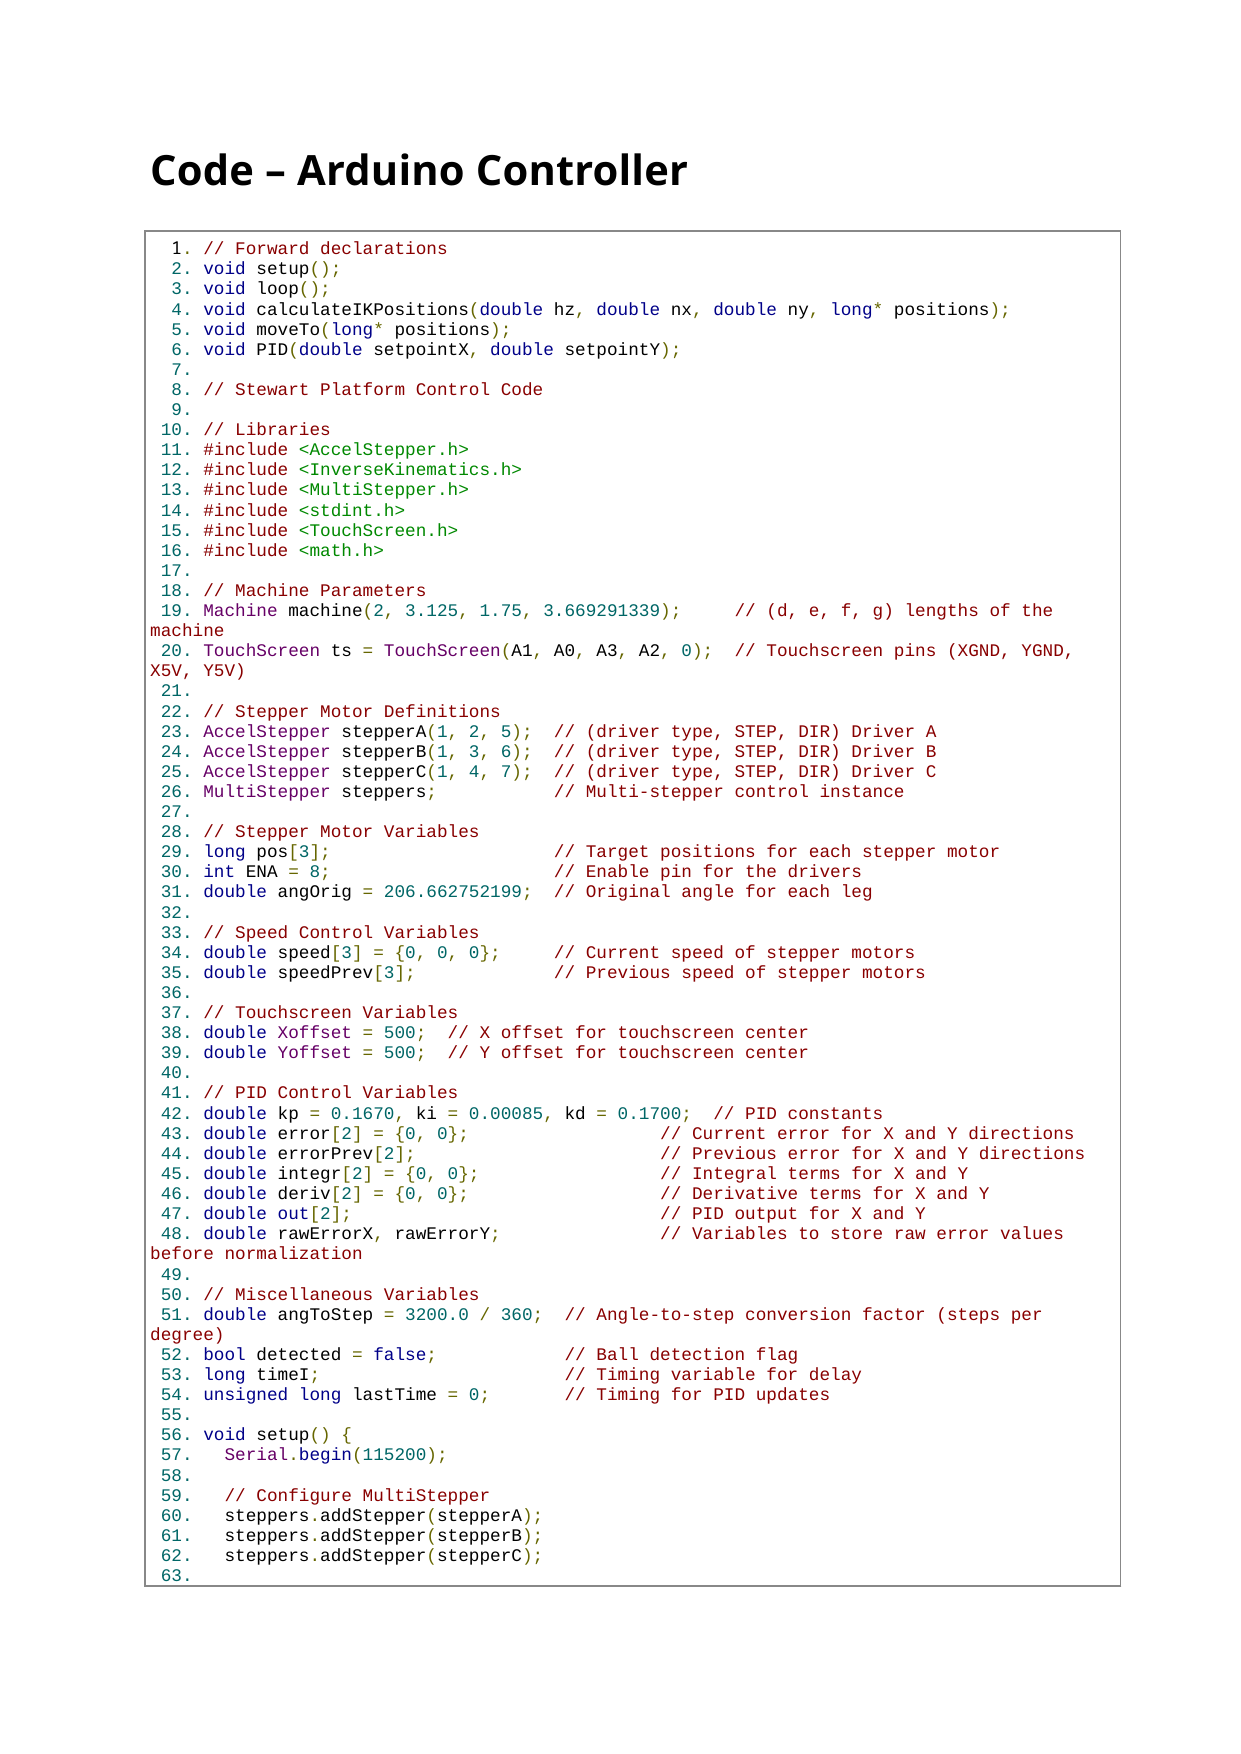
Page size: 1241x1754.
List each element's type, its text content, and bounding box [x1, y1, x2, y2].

text 59. // Configure MultiStepper [150, 1486, 1116, 1506]
text 57. Serial.begin(115200); [150, 1446, 1116, 1466]
text 1. // Forward declarations [146, 232, 1120, 260]
text 45. double integr[2] = {0, 0}; // Integral terms for X and Y [150, 1164, 1116, 1185]
text 23. AccelStepper stepperA(1, 2, 5); // (driver type, STEP, DIR) Driver A [150, 722, 1116, 742]
text 13. #include <MultiStepper.h> [150, 481, 1116, 501]
text 22. // Stepper Motor Definitions [150, 702, 1116, 722]
text 10. // Libraries [150, 421, 1116, 441]
text 62. steppers.addStepper(stepperC); [150, 1547, 1116, 1567]
text 34. double speed[3] = {0, 0, 0}; // Current speed of stepper motors [150, 943, 1116, 963]
text 31. double angOrig = 206.662752199; // Original angle for each leg [150, 883, 1116, 903]
text 27. [150, 803, 1116, 823]
text 6. void PID(double setpointX, double setpointY); [150, 340, 1116, 360]
text 17. [150, 561, 1116, 582]
text 19. Machine machine(2, 3.125, 1.75, 3.669291339); // (d, e, f, g) lengths of the machine [150, 602, 1116, 642]
text 21. [150, 682, 1116, 702]
text 8. // Stewart Platform Control Code [150, 381, 1116, 401]
text 2. void setup(); [150, 260, 1116, 280]
text 46. double deriv[2] = {0, 0}; // Derivative terms for X and Y [150, 1185, 1116, 1205]
text 28. // Stepper Motor Variables [150, 823, 1116, 843]
text 5. void moveTo(long* positions); [150, 320, 1116, 340]
text 11. #include <AccelStepper.h> [150, 441, 1116, 461]
text 4. void calculateIKPositions(double hz, double nx, double ny, long* positions); [150, 300, 1116, 320]
text 12. #include <InverseKinematics.h> [150, 461, 1116, 481]
text 29. long pos[3]; // Target positions for each stepper motor [150, 843, 1116, 863]
text 3. void loop(); [150, 280, 1116, 300]
text 58. [150, 1466, 1116, 1486]
text 54. unsigned long lastTime = 0; // Timing for PID updates [150, 1386, 1116, 1406]
text 50. // Miscellaneous Variables [150, 1285, 1116, 1305]
text 39. double Yoffset = 500; // Y offset for touchscreen center [150, 1044, 1116, 1064]
text 47. double out[2]; // PID output for X and Y [150, 1205, 1116, 1225]
text 51. double angToStep = 3200.0 / 360; // Angle-to-step conversion factor (steps per degree) [150, 1305, 1116, 1346]
text 18. // Machine Parameters [150, 582, 1116, 602]
text 7. [150, 360, 1116, 381]
text 52. bool detected = false; // Ball detection flag [150, 1346, 1116, 1366]
text 30. int ENA = 8; // Enable pin for the drivers [150, 863, 1116, 883]
text 38. double Xoffset = 500; // X offset for touchscreen center [150, 1024, 1116, 1044]
text 37. // Touchscreen Variables [150, 1004, 1116, 1024]
text 36. [150, 984, 1116, 1004]
text 25. AccelStepper stepperC(1, 4, 7); // (driver type, STEP, DIR) Driver C [150, 762, 1116, 783]
text 26. MultiStepper steppers; // Multi-stepper control instance [150, 783, 1116, 803]
text 41. // PID Control Variables [150, 1084, 1116, 1104]
text 61. steppers.addStepper(stepperB); [150, 1526, 1116, 1547]
text 20. TouchScreen ts = TouchScreen(A1, A0, A3, A2, 0); // Touchscreen pins (XGND, YGND, X5V, Y5V) [150, 642, 1116, 682]
text 60. steppers.addStepper(stepperA); [150, 1506, 1116, 1526]
text 49. [150, 1265, 1116, 1285]
text 40. [150, 1064, 1116, 1084]
text 42. double kp = 0.1670, ki = 0.00085, kd = 0.1700; // PID constants [150, 1104, 1116, 1124]
text 14. #include <stdint.h> [150, 501, 1116, 521]
text 56. void setup() { [150, 1426, 1116, 1446]
text 48. double rawErrorX, rawErrorY; // Variables to store raw error values before normalization [150, 1225, 1116, 1265]
text 43. double error[2] = {0, 0}; // Current error for X and Y directions [150, 1124, 1116, 1144]
text 33. // Speed Control Variables [150, 923, 1116, 943]
text 32. [150, 903, 1116, 923]
text 15. #include <TouchScreen.h> [150, 521, 1116, 541]
text 63. [150, 1567, 1116, 1585]
text 55. [150, 1406, 1116, 1426]
text Code – Arduino Controller [150, 141, 1116, 197]
text 16. #include <math.h> [150, 541, 1116, 561]
text 35. double speedPrev[3]; // Previous speed of stepper motors [150, 963, 1116, 984]
text 53. long timeI; // Timing variable for delay [150, 1366, 1116, 1386]
text 9. [150, 401, 1116, 421]
text 44. double errorPrev[2]; // Previous error for X and Y directions [150, 1144, 1116, 1164]
text 24. AccelStepper stepperB(1, 3, 6); // (driver type, STEP, DIR) Driver B [150, 742, 1116, 762]
